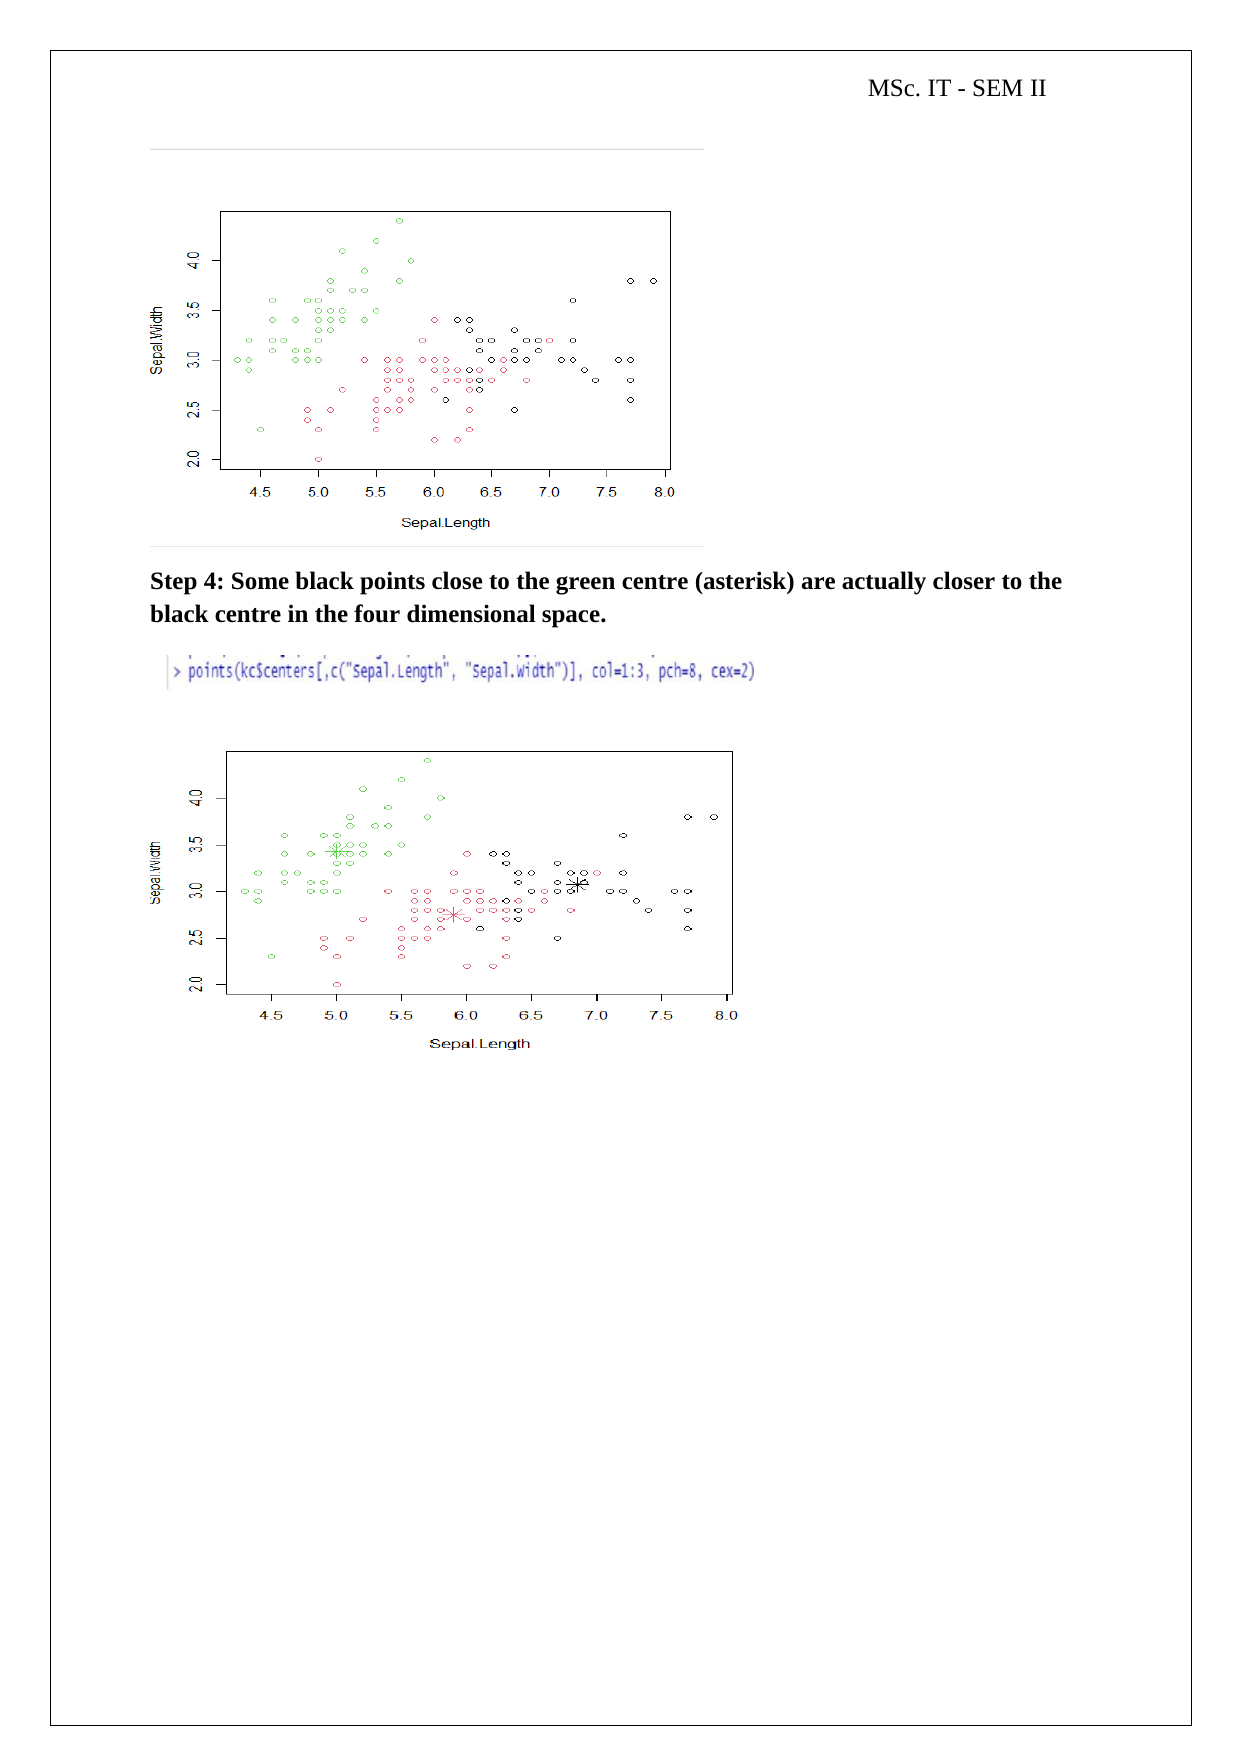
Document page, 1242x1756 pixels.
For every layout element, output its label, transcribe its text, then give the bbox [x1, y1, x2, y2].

text Step 4: Some black points close to the green centre (asterisk) are actually closer to the black centre in the four dimensional space. [150, 566, 1081, 628]
picture [150, 751, 739, 1050]
picture [150, 148, 704, 547]
picture [166, 655, 755, 690]
